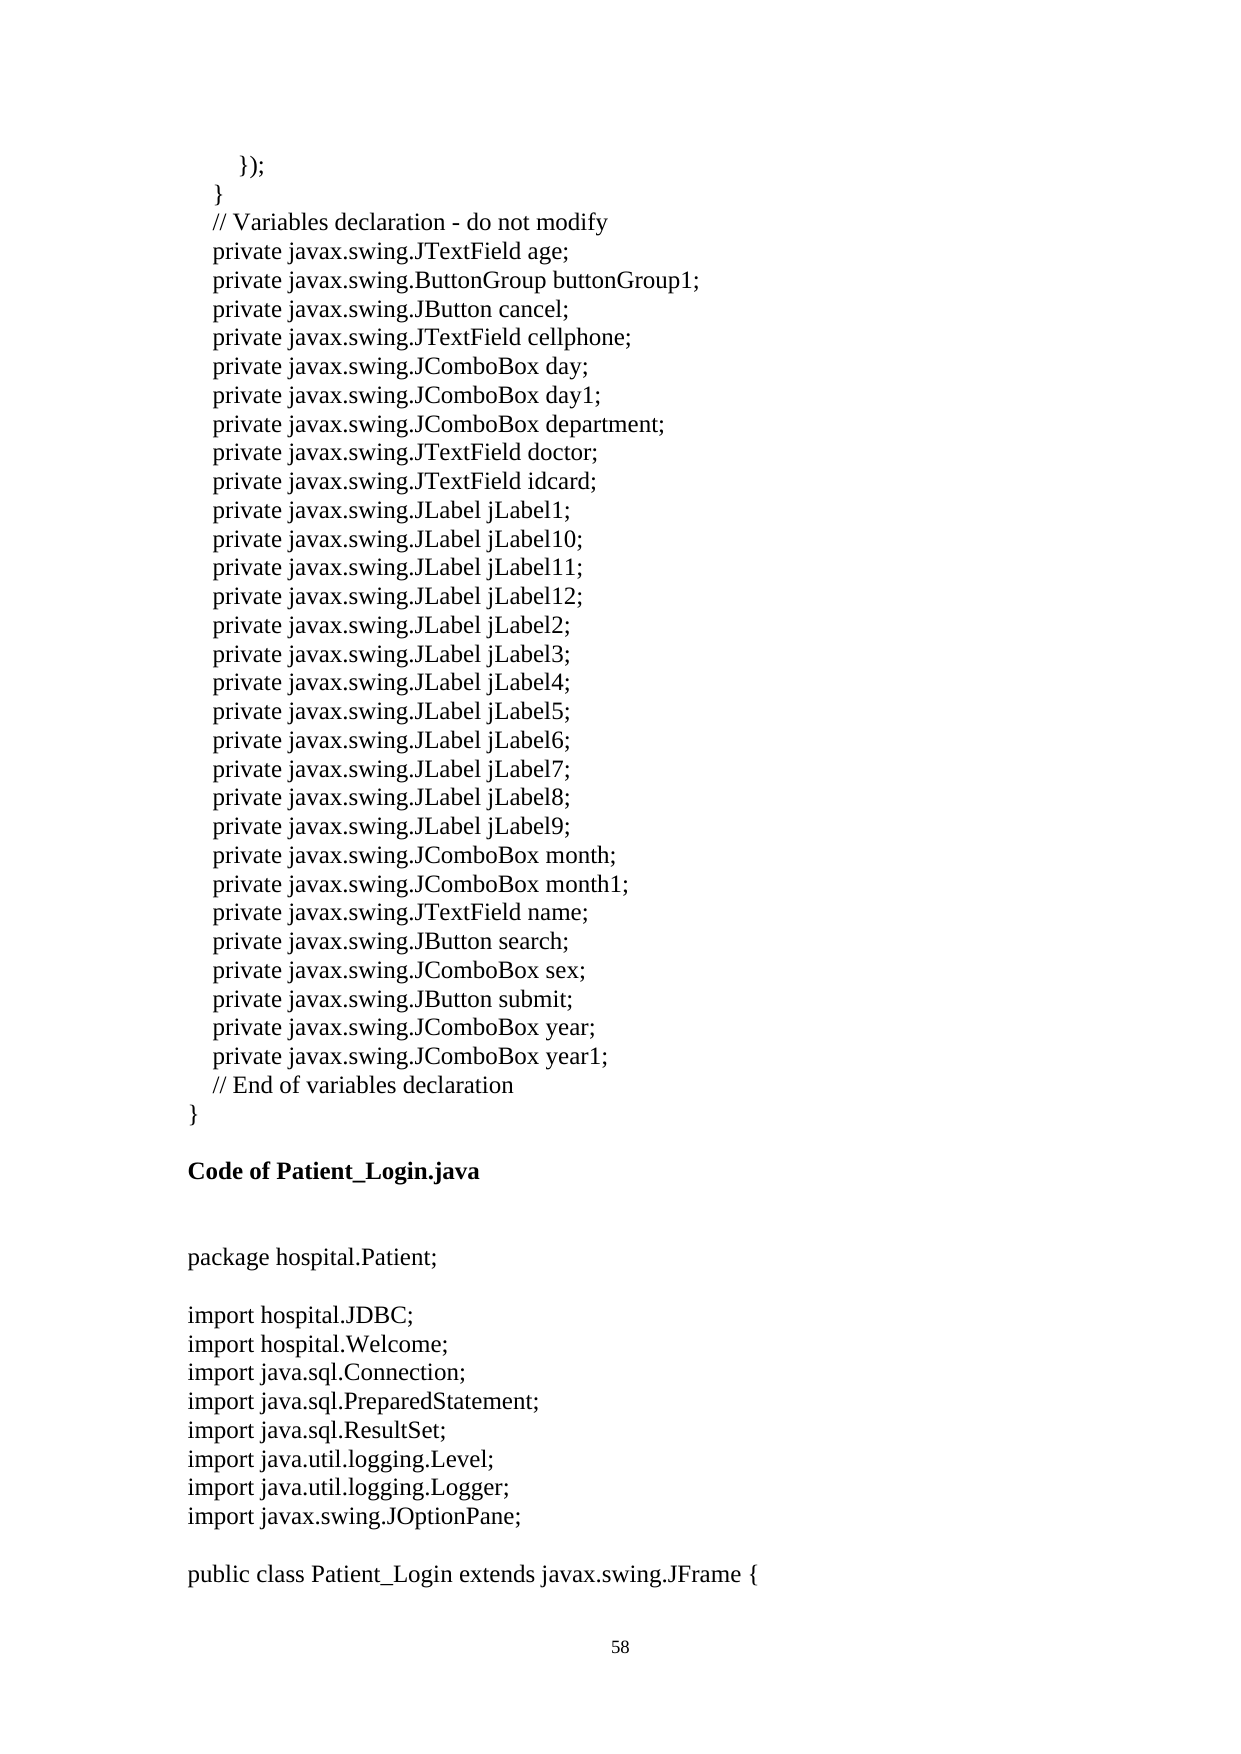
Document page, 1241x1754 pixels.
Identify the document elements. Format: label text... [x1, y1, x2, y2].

text import java.sql.PreparedStatement; [187, 1386, 1053, 1415]
text import java.sql.Connection; [187, 1357, 1053, 1386]
text import javax.swing.JOptionPane; [187, 1501, 1053, 1530]
text private javax.swing.JLabel jLabel8; [187, 782, 1053, 811]
text package hospital.Patient; [187, 1242, 1053, 1271]
text private javax.swing.JTextField age; [187, 236, 1053, 265]
text private javax.swing.JLabel jLabel3; [187, 639, 1053, 667]
text Code of Patient_Login.java [187, 1156, 1053, 1185]
text } [187, 1099, 1053, 1127]
text } [187, 179, 1053, 207]
text // Variables declaration - do not modify [187, 207, 1053, 236]
text private javax.swing.JComboBox month; [187, 840, 1053, 869]
text private javax.swing.JTextField cellphone; [187, 322, 1053, 351]
text private javax.swing.JLabel jLabel2; [187, 610, 1053, 639]
text private javax.swing.JLabel jLabel10; [187, 524, 1053, 552]
text private javax.swing.JLabel jLabel7; [187, 754, 1053, 782]
text private javax.swing.JLabel jLabel6; [187, 725, 1053, 754]
text import hospital.Welcome; [187, 1329, 1053, 1357]
text private javax.swing.JComboBox day; [187, 351, 1053, 380]
text private javax.swing.JTextField doctor; [187, 437, 1053, 466]
text private javax.swing.JTextField idcard; [187, 466, 1053, 495]
text private javax.swing.JLabel jLabel1; [187, 495, 1053, 524]
text private javax.swing.JButton search; [187, 926, 1053, 955]
text private javax.swing.JButton submit; [187, 984, 1053, 1012]
text private javax.swing.JComboBox year; [187, 1012, 1053, 1041]
text import java.util.logging.Logger; [187, 1472, 1053, 1501]
text import java.sql.ResultSet; [187, 1415, 1053, 1444]
text private javax.swing.JTextField name; [187, 897, 1053, 926]
text private javax.swing.JLabel jLabel5; [187, 696, 1053, 725]
text public class Patient_Login extends javax.swing.JFrame { [187, 1559, 1053, 1587]
text private javax.swing.JLabel jLabel12; [187, 581, 1053, 610]
text private javax.swing.JLabel jLabel4; [187, 667, 1053, 696]
text private javax.swing.JComboBox month1; [187, 869, 1053, 897]
text private javax.swing.ButtonGroup buttonGroup1; [187, 265, 1053, 294]
text // End of variables declaration [187, 1070, 1053, 1099]
text import hospital.JDBC; [187, 1300, 1053, 1329]
text }); [187, 150, 1053, 179]
text private javax.swing.JButton cancel; [187, 294, 1053, 322]
text private javax.swing.JComboBox sex; [187, 955, 1053, 984]
text private javax.swing.JComboBox year1; [187, 1041, 1053, 1070]
text private javax.swing.JComboBox department; [187, 409, 1053, 437]
text import java.util.logging.Level; [187, 1444, 1053, 1472]
text private javax.swing.JLabel jLabel11; [187, 552, 1053, 581]
text private javax.swing.JComboBox day1; [187, 380, 1053, 409]
text private javax.swing.JLabel jLabel9; [187, 811, 1053, 840]
